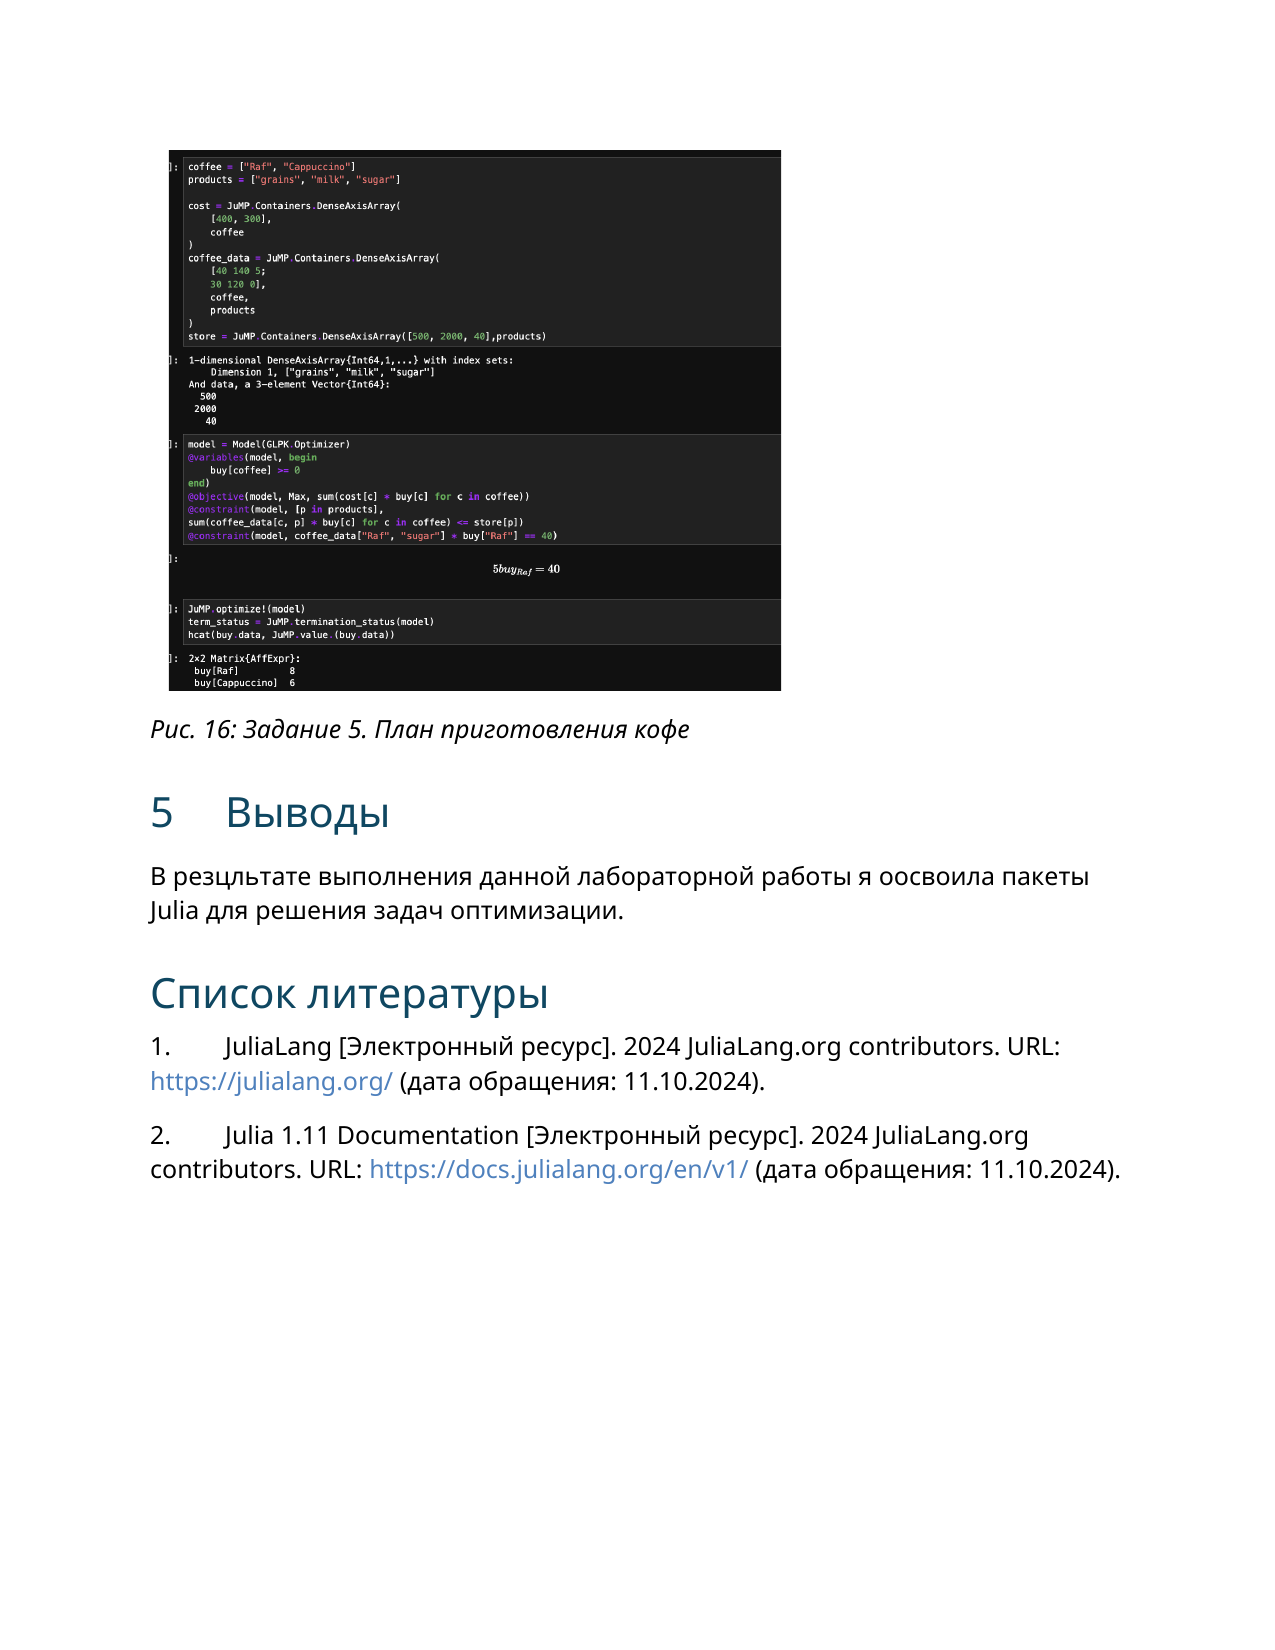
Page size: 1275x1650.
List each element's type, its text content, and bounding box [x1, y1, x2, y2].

text В резцльтате выполнения данной лабораторной работы я оосвоила пакеты Julia для решения задач оптимизации. [150, 858, 1125, 926]
subtitle Список литературы [150, 964, 1125, 1021]
text Рис. 16: Задание 5. План приготовления кофе [150, 711, 1125, 745]
text 2. Julia 1.11 Documentation [Электронный ресурс]. 2024 JuliaLang.org contributors. URL: https://docs.julialang.org/en/v1/ (дата обращения: 11.10.2024). [150, 1118, 1125, 1186]
text 1. JuliaLang [Электронный ресурс]. 2024 JuliaLang.org contributors. URL: https://julialang.org/ (дата обращения: 11.10.2024). [150, 1029, 1125, 1097]
picture [168, 150, 782, 691]
subtitle 5 Выводы [150, 783, 1125, 839]
